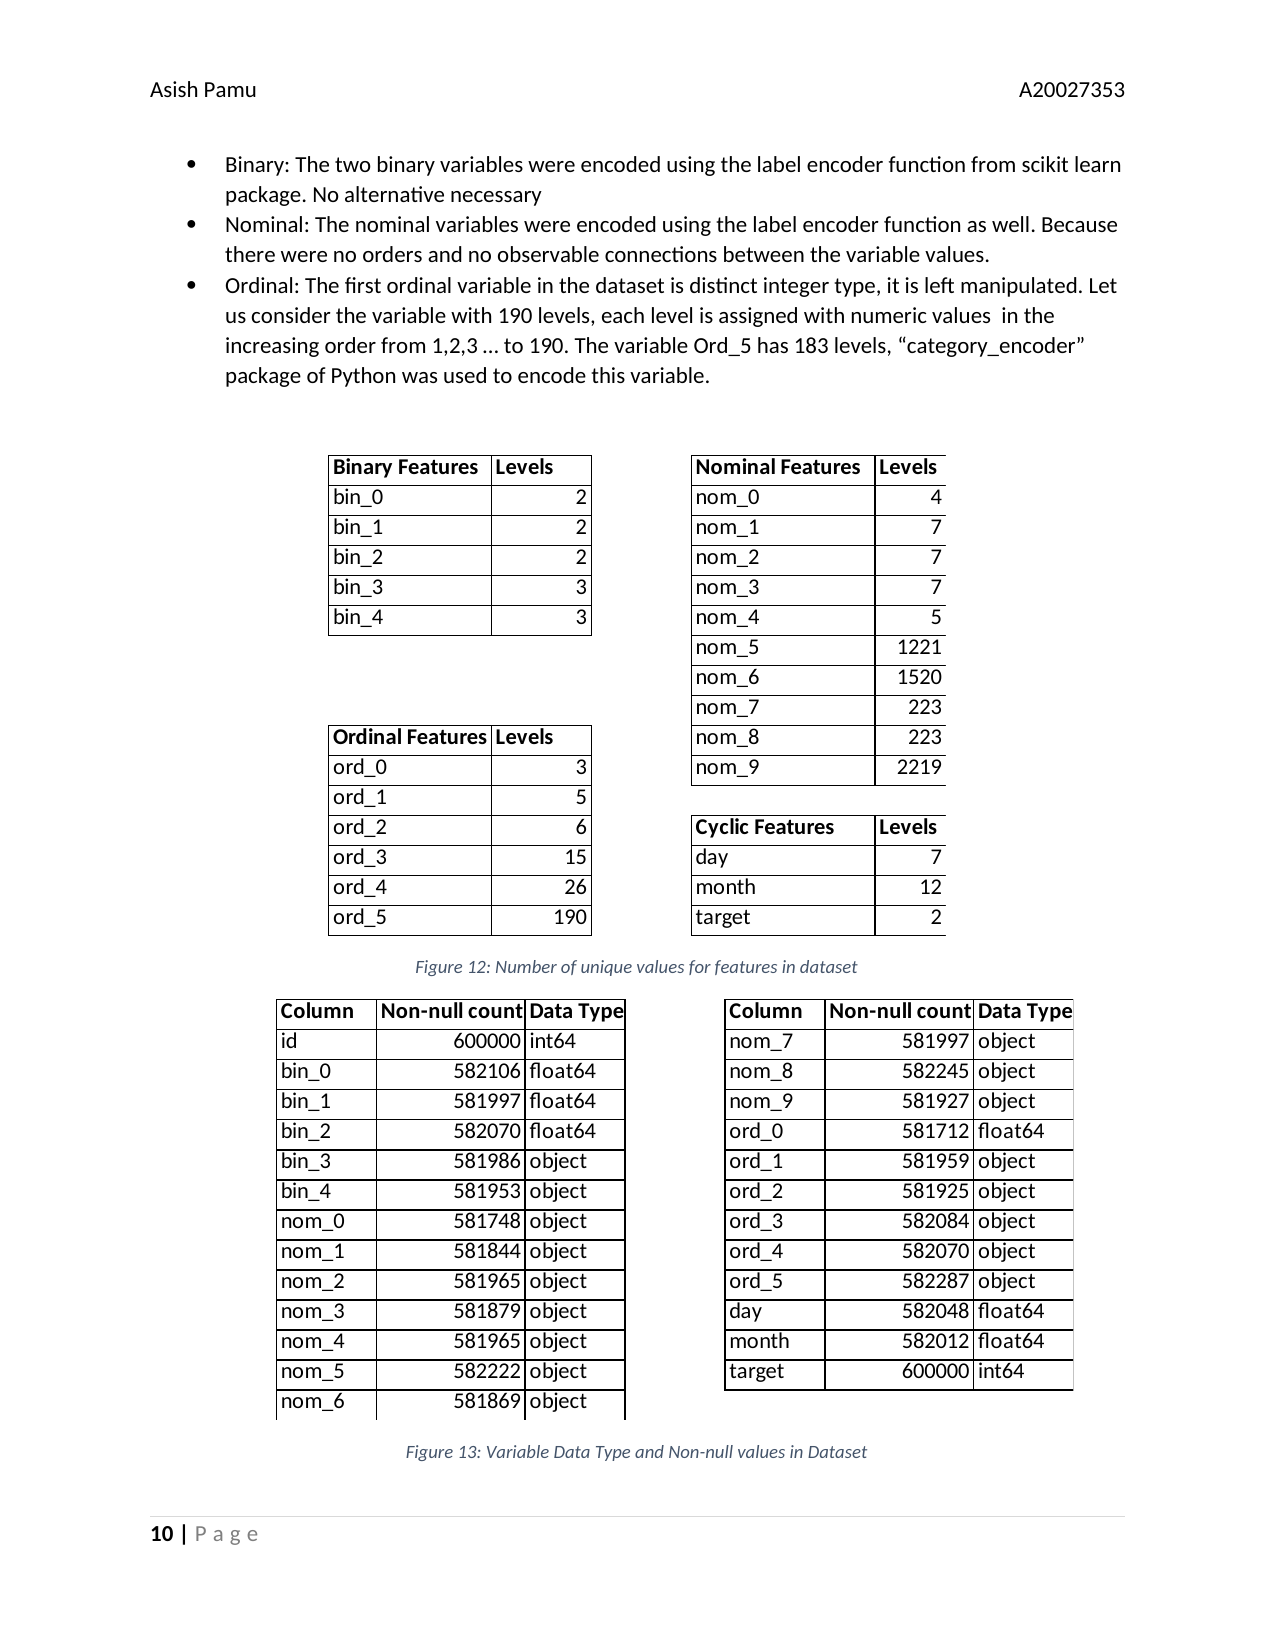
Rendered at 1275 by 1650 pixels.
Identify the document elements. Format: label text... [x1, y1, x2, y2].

list Ordinal: The first ordinal variable in the dataset is distinct integer type, it is left manipulated. Let us consider the variable with 190 levels, each level is assigned with numeric values in the increasing order from 1,2,3 … to 190. The variable Ord_5 has 183 levels, “category_encoder” package of Python was used to encode this variable. [187, 271, 1125, 389]
text Figure 12: Number of unique values for features in dataset [150, 955, 1125, 978]
text Figure 13: Variable Data Type and Non-null values in Dataset [150, 1440, 1125, 1463]
list Binary: The two binary variables were encoded using the label encoder function from scikit learn package. No alternative necessary [187, 150, 1125, 208]
list Nominal: The nominal variables were encoded using the label encoder function as well. Because there were no orders and no observable connections between the variable values. [187, 210, 1125, 269]
